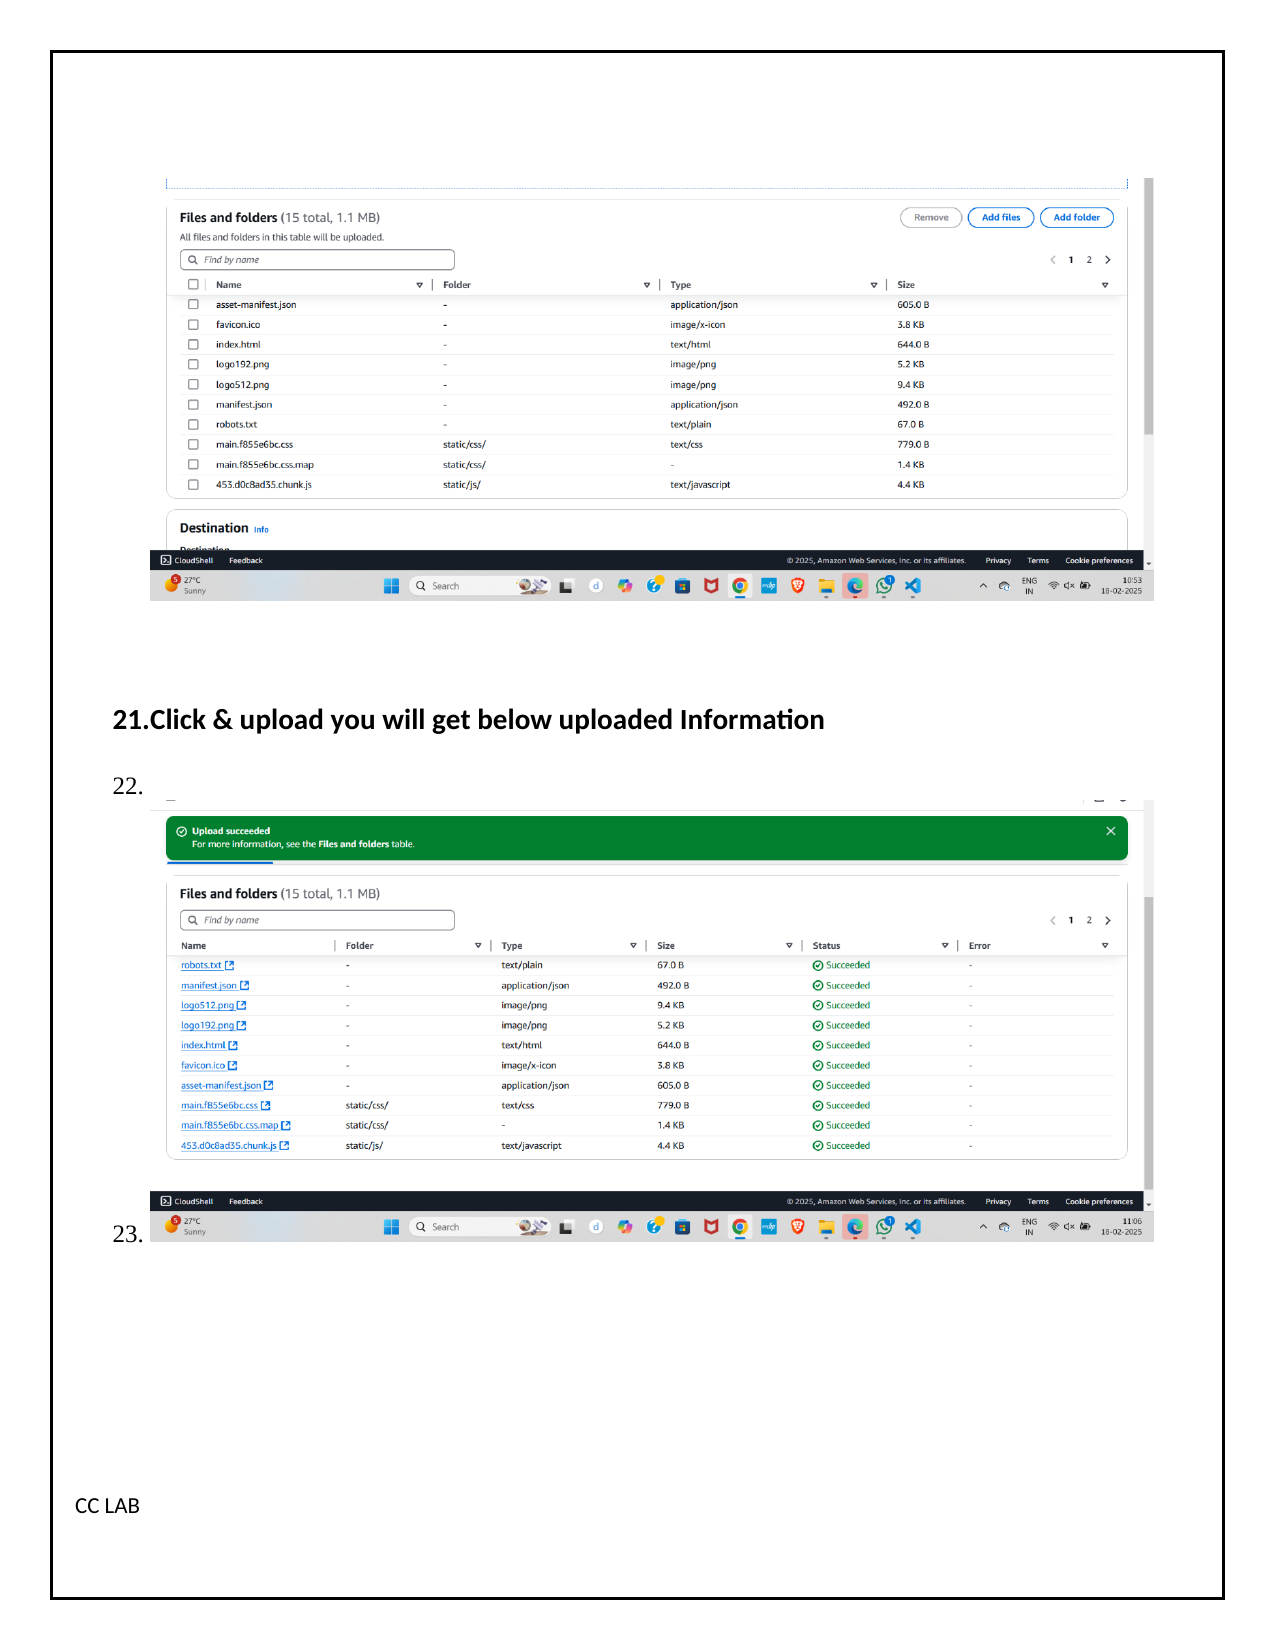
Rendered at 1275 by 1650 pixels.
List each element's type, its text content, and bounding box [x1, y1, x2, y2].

picture [150, 800, 1154, 1242]
picture [150, 178, 1154, 601]
list Click & upload you will get below uploaded Information [112, 701, 1200, 737]
